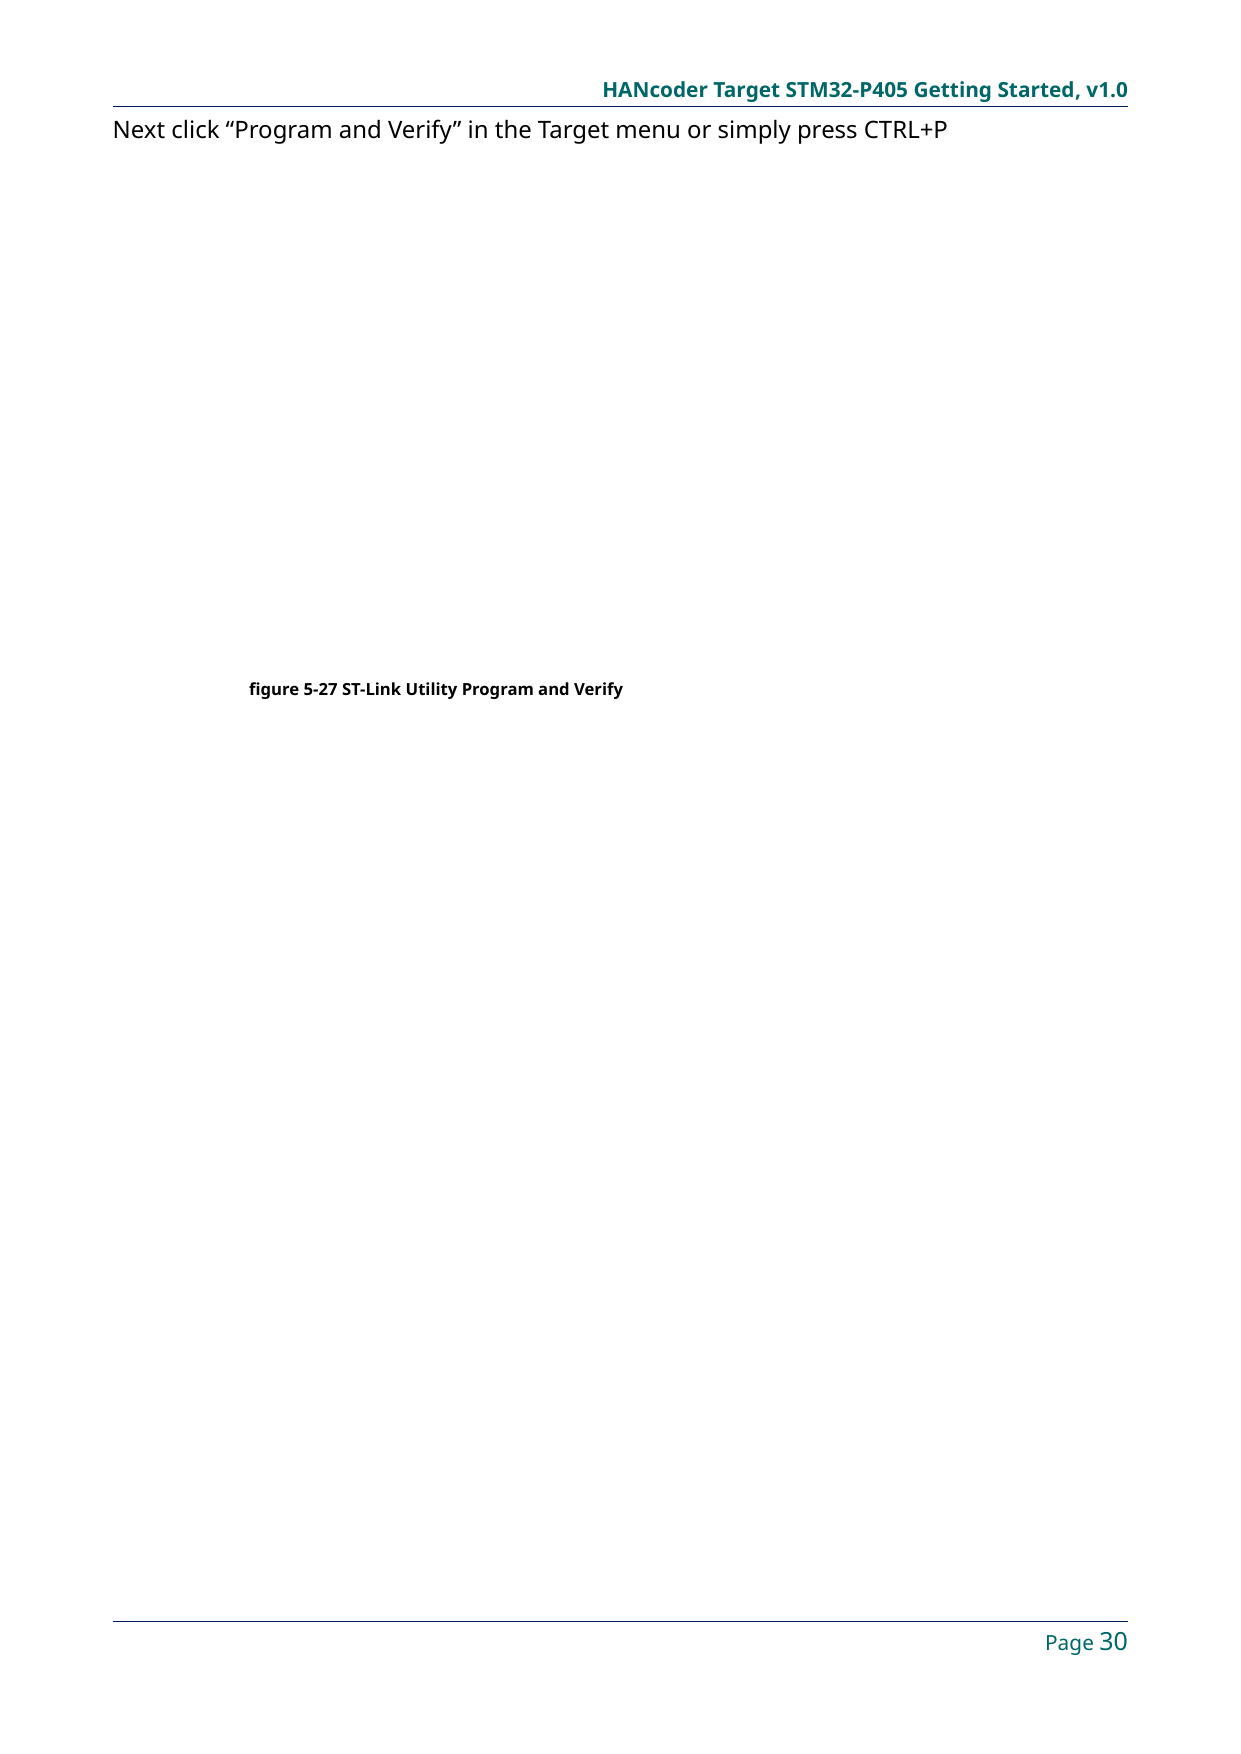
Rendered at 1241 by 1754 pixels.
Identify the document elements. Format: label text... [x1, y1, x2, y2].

text Next click “Program and Verify” in the Target menu or simply press CTRL+P [112, 112, 1128, 145]
